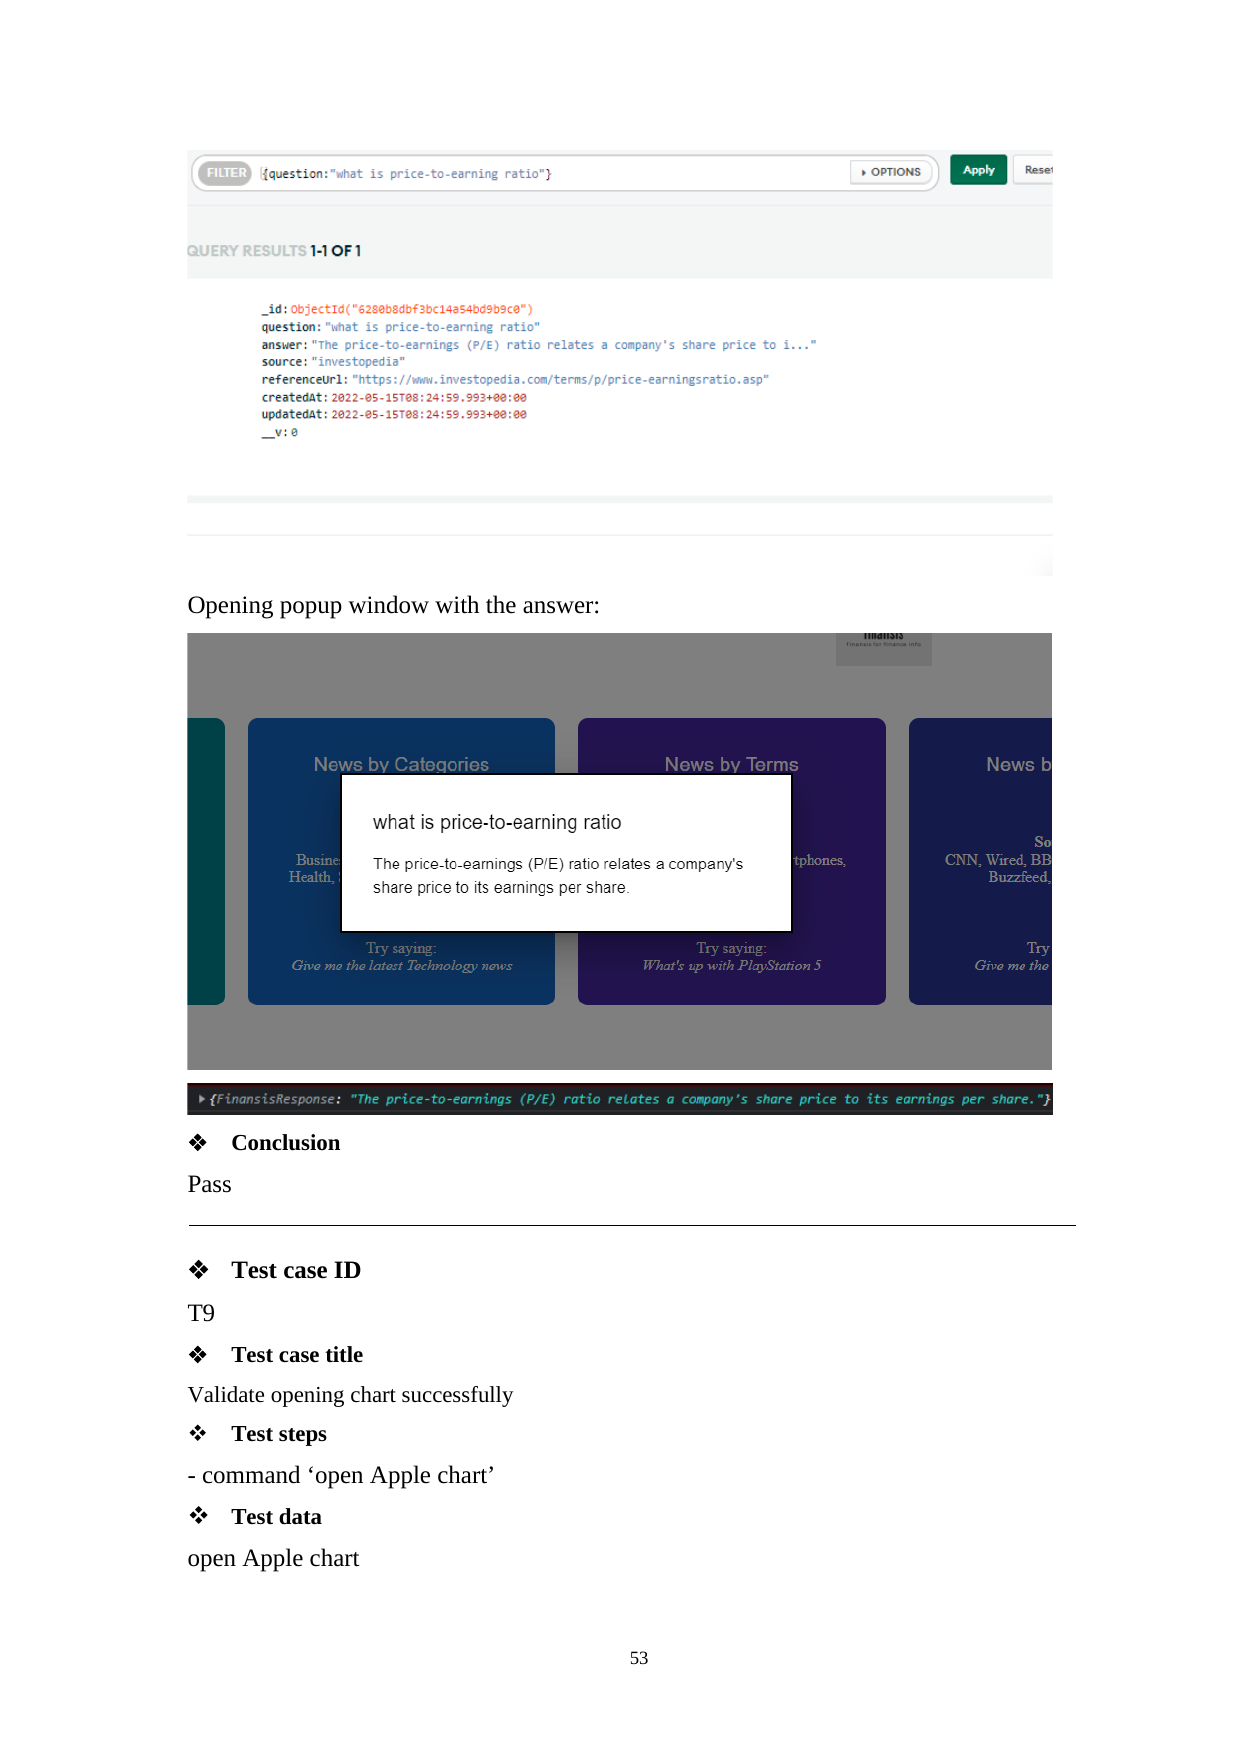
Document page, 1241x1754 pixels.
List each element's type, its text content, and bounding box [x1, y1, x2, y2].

list Test steps [187, 1420, 1053, 1447]
list Test data [187, 1503, 1053, 1529]
list open Apple chart [187, 1543, 1053, 1572]
list Opening popup window with the answer: [187, 590, 1053, 619]
picture [187, 1083, 1053, 1115]
text T9 [187, 1298, 1053, 1327]
list Test case ID [187, 1255, 1053, 1284]
list Test case title [187, 1341, 1053, 1368]
picture [187, 633, 1052, 1070]
list Validate opening chart successfully [187, 1381, 1053, 1407]
text Pass [187, 1169, 1053, 1197]
picture [187, 150, 1053, 576]
text - command ‘open Apple chart’ [187, 1460, 1053, 1488]
list Conclusion [187, 1129, 1053, 1156]
